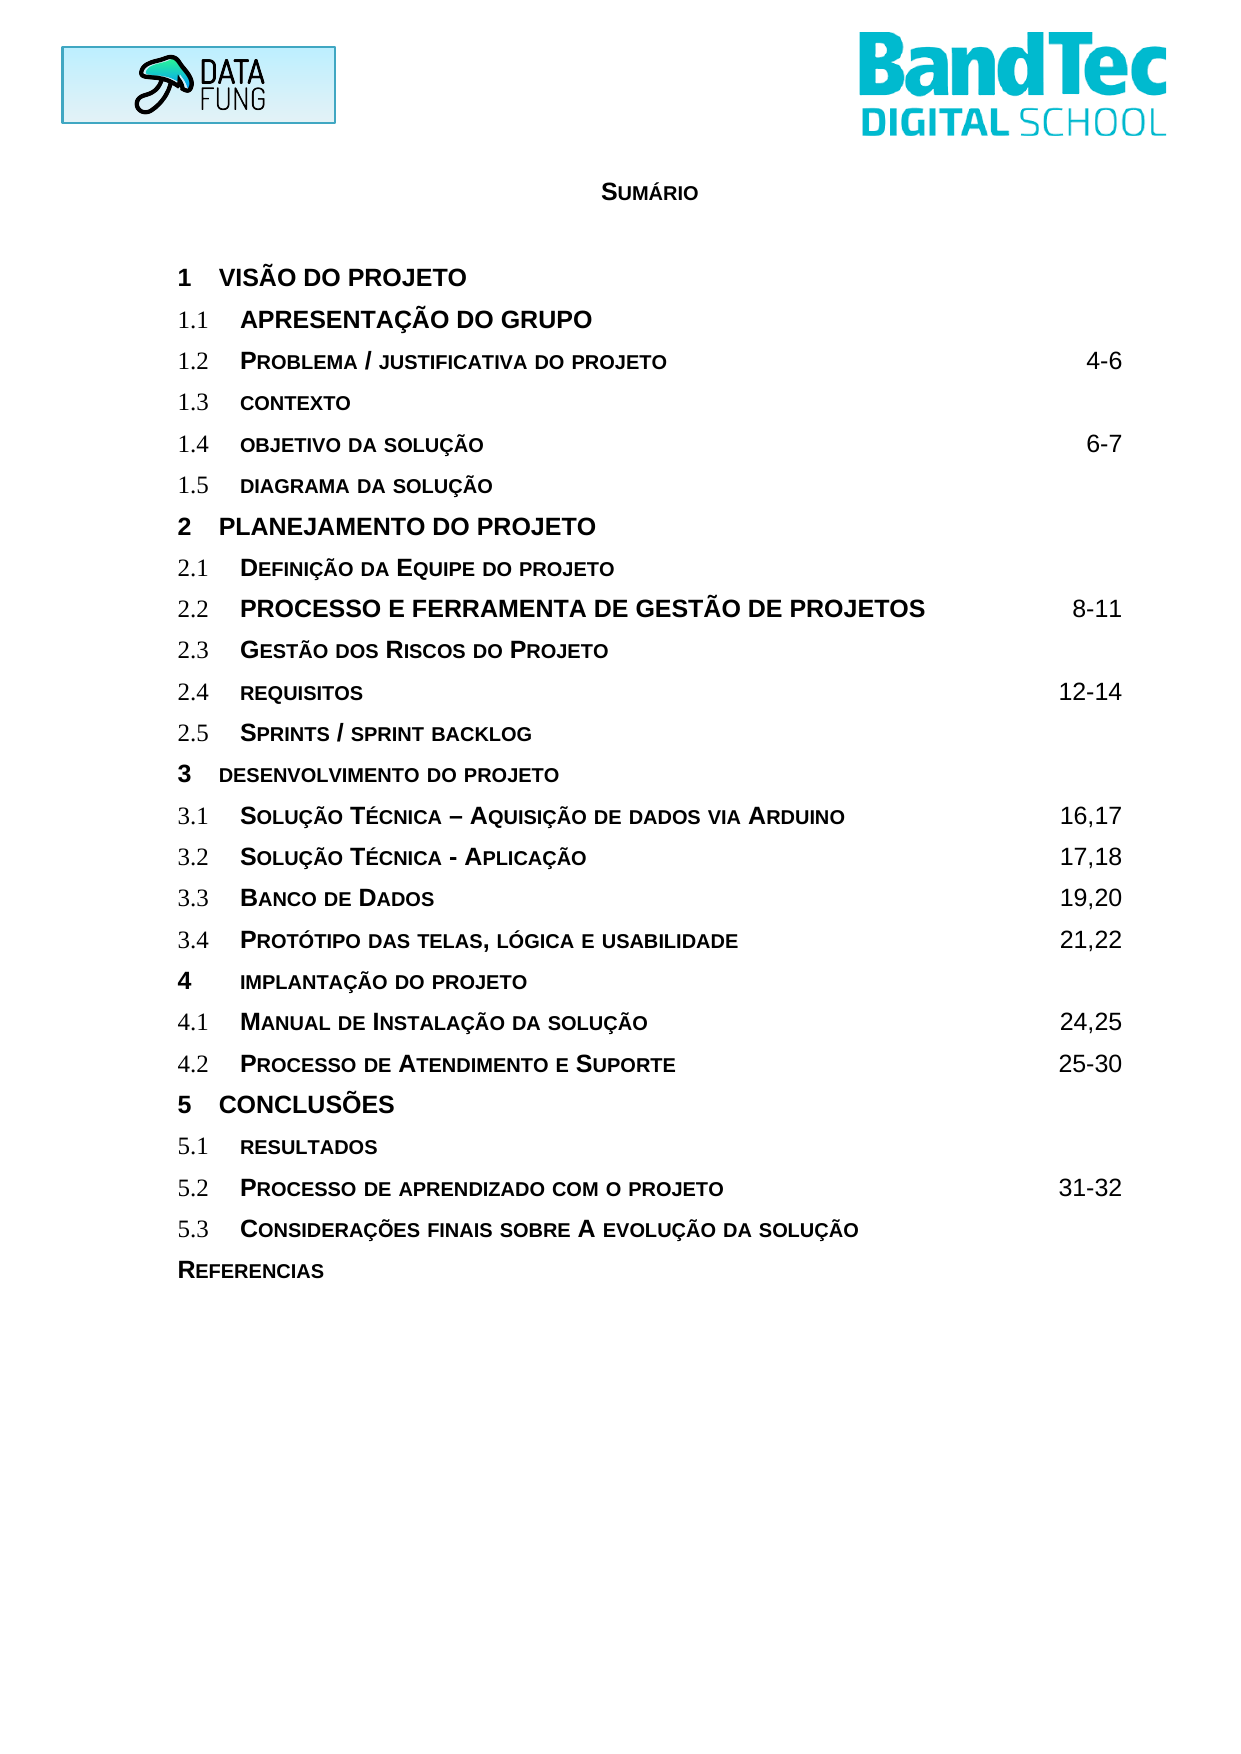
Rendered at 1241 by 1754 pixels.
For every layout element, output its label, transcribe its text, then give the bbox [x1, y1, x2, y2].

picture [859, 32, 1167, 147]
text Sumário [177, 177, 1122, 206]
picture [127, 47, 272, 122]
